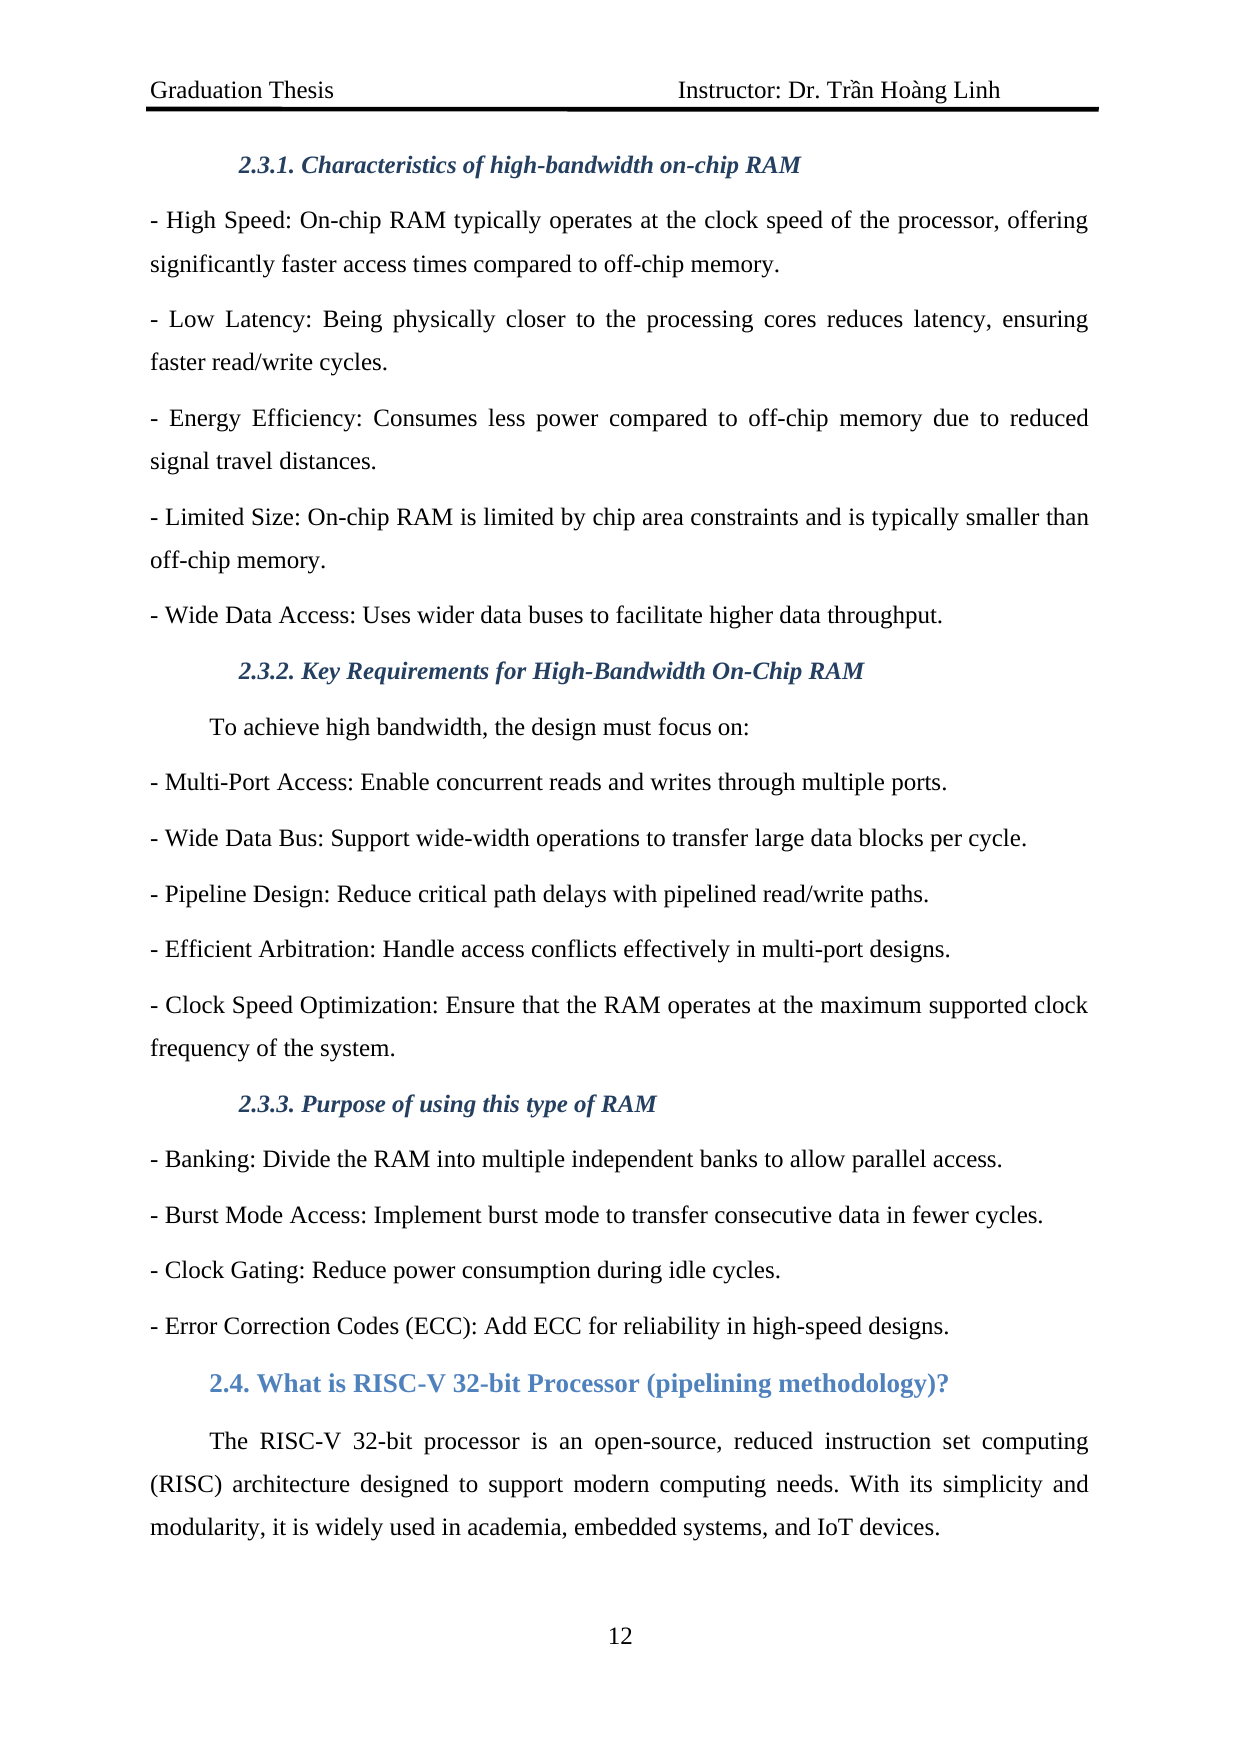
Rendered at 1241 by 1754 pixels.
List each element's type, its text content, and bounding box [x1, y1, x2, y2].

text - Multi-Port Access: Enable concurrent reads and writes through multiple ports. [150, 767, 1090, 796]
text To achieve high bandwidth, the design must focus on: [150, 712, 1090, 741]
text - Energy Efficiency: Consumes less power compared to off-chip memory due to reduced signal travel distances. [150, 403, 1090, 475]
subtitle - Burst Mode Access: Implement burst mode to transfer consecutive data in fewer cycles. [150, 1200, 1090, 1229]
text - High Speed: On-chip RAM typically operates at the clock speed of the processor, offering significantly faster access times compared to off-chip memory. [150, 206, 1090, 277]
subtitle - Banking: Divide the RAM into multiple independent banks to allow parallel access. [150, 1144, 1090, 1173]
subtitle 2.3.1. Characteristics of high-bandwidth on-chip RAM [150, 150, 1090, 179]
text - Pipeline Design: Reduce critical path delays with pipelined read/write paths. [150, 879, 1090, 907]
text The RISC-V 32-bit processor is an open-source, reduced instruction set computing (RISC) architecture designed to support modern computing needs. With its simplicity and modularity, it is widely used in academia, embedded systems, and IoT devices. [150, 1426, 1090, 1541]
subtitle - Error Correction Codes (ECC): Add ECC for reliability in high-speed designs. [150, 1311, 1090, 1340]
text - Wide Data Bus: Support wide-width operations to transfer large data blocks per cycle. [150, 823, 1090, 852]
subtitle 2.3.3. Purpose of using this type of RAM [150, 1089, 1090, 1117]
subtitle - Clock Gating: Reduce power consumption during idle cycles. [150, 1256, 1090, 1284]
text - Limited Size: On-chip RAM is limited by chip area constraints and is typically smaller than off-chip memory. [150, 502, 1090, 574]
text - Low Latency: Being physically closer to the processing cores reduces latency, ensuring faster read/write cycles. [150, 304, 1090, 376]
text - Efficient Arbitration: Handle access conflicts effectively in multi-port designs. [150, 934, 1090, 963]
subtitle 2.3.2. Key Requirements for High-Bandwidth On-Chip RAM [150, 656, 1090, 685]
text - Clock Speed Optimization: Ensure that the RAM operates at the maximum supported clock frequency of the system. [150, 990, 1090, 1062]
subtitle 2.4. What is RISC-V 32-bit Processor (pipelining methodology)? [150, 1367, 1090, 1398]
text - Wide Data Access: Uses wider data buses to facilitate higher data throughput. [150, 601, 1090, 629]
